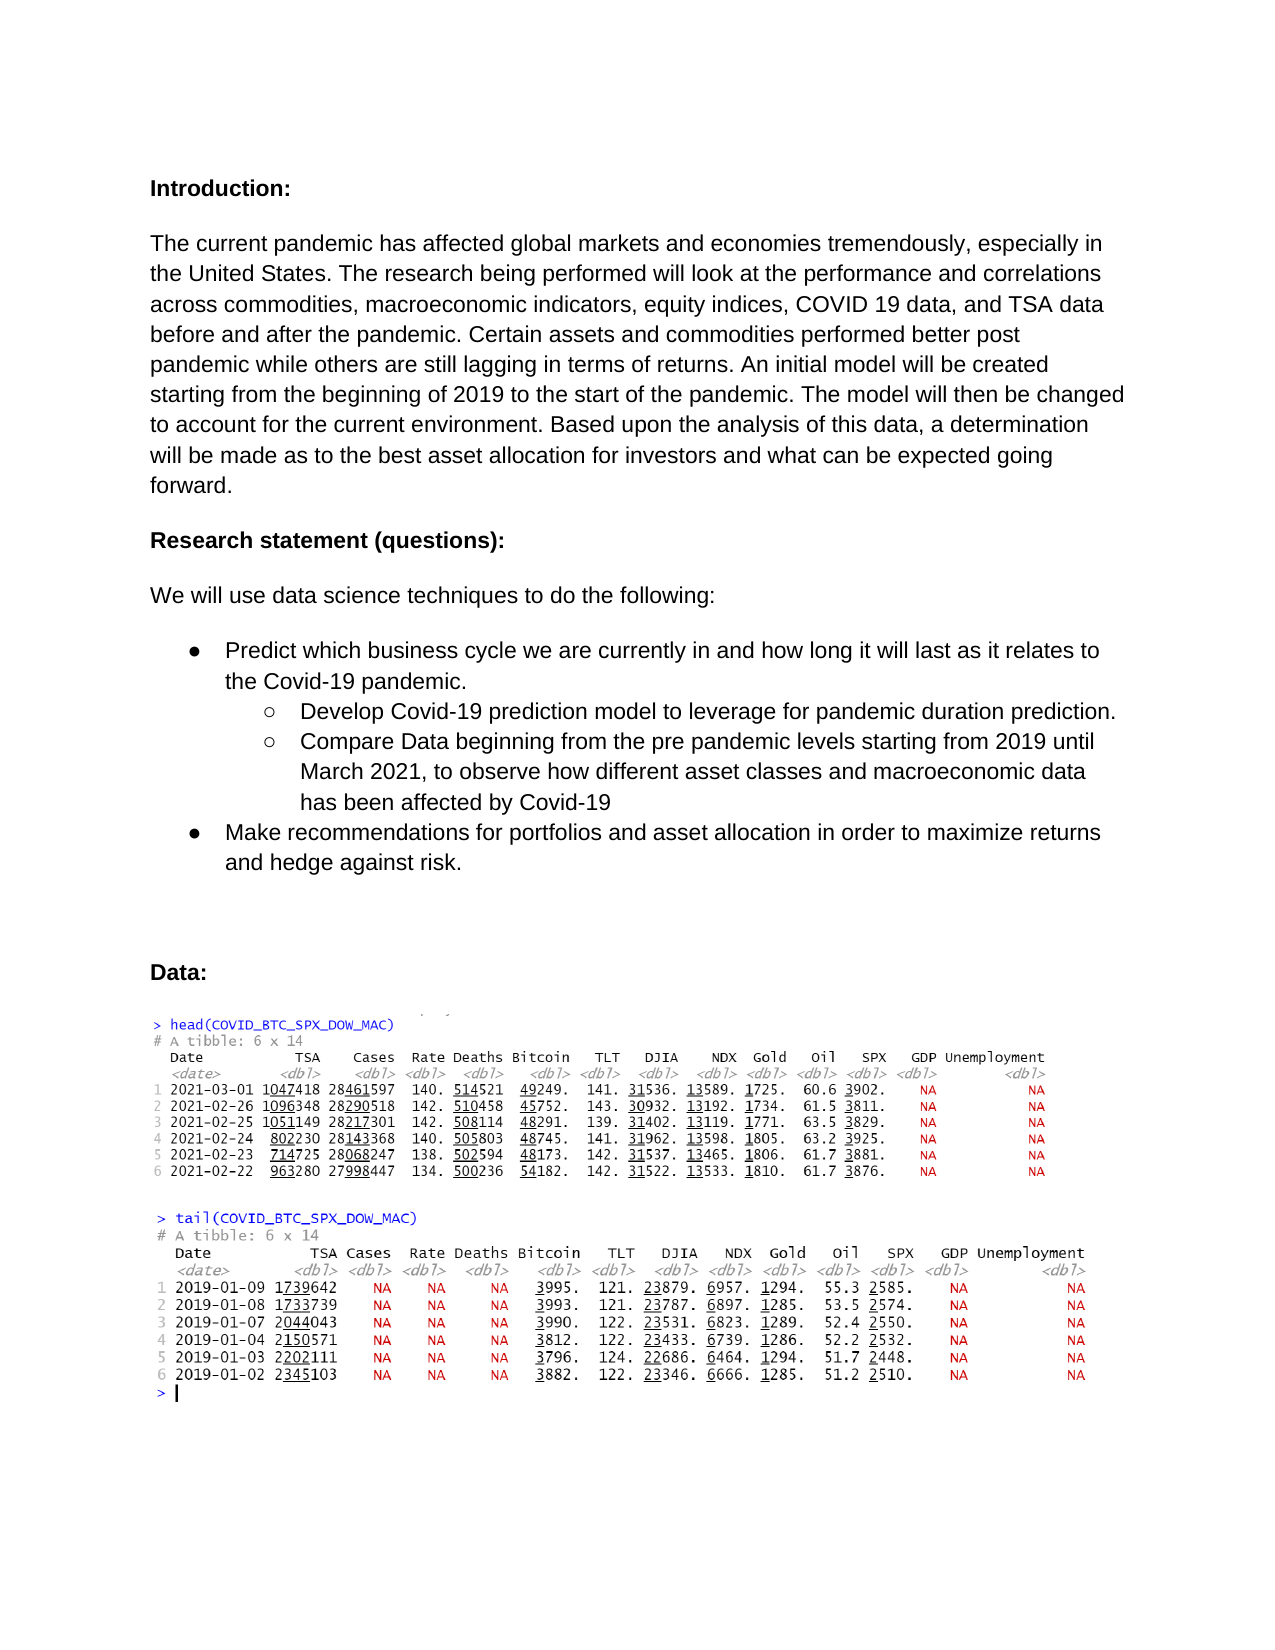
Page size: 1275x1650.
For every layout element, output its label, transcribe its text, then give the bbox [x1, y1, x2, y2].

text The current pandemic has affected global markets and economies tremendously, especially in the United States. The research being performed will look at the performance and correlations across commodities, macroeconomic indicators, equity indices, COVID 19 data, and TSA data before and after the pandemic. Certain assets and commodities performed better post pandemic while others are still lagging in terms of returns. An initial model will be created starting from the beginning of 2019 to the start of the pandemic. The model will then be changed to account for the current environment. Based upon the analysis of this data, a determination will be made as to the best asset allocation for investors and what can be expected going forward. [150, 230, 1125, 498]
text Data: [150, 959, 1125, 986]
list Compare Data beginning from the pre pandemic levels starting from 2019 until March 2021, to observe how different asset classes and macroeconomic data has been affected by Covid-19 [262, 728, 1125, 815]
picture [150, 1014, 1125, 1182]
text Research statement (questions): [150, 527, 1125, 553]
list Make recommendations for portfolios and asset allocation in order to maximize returns and hedge against risk. [187, 819, 1125, 875]
list Develop Covid-19 prediction model to leverage for pandemic duration prediction. [262, 698, 1125, 724]
list Predict which business cycle we are currently in and how long it will last as it relates to the Covid-19 pandemic. [187, 637, 1125, 694]
picture [150, 1210, 1125, 1402]
text Introduction: [150, 175, 1125, 201]
text We will use data science techniques to do the following: [150, 582, 1125, 609]
